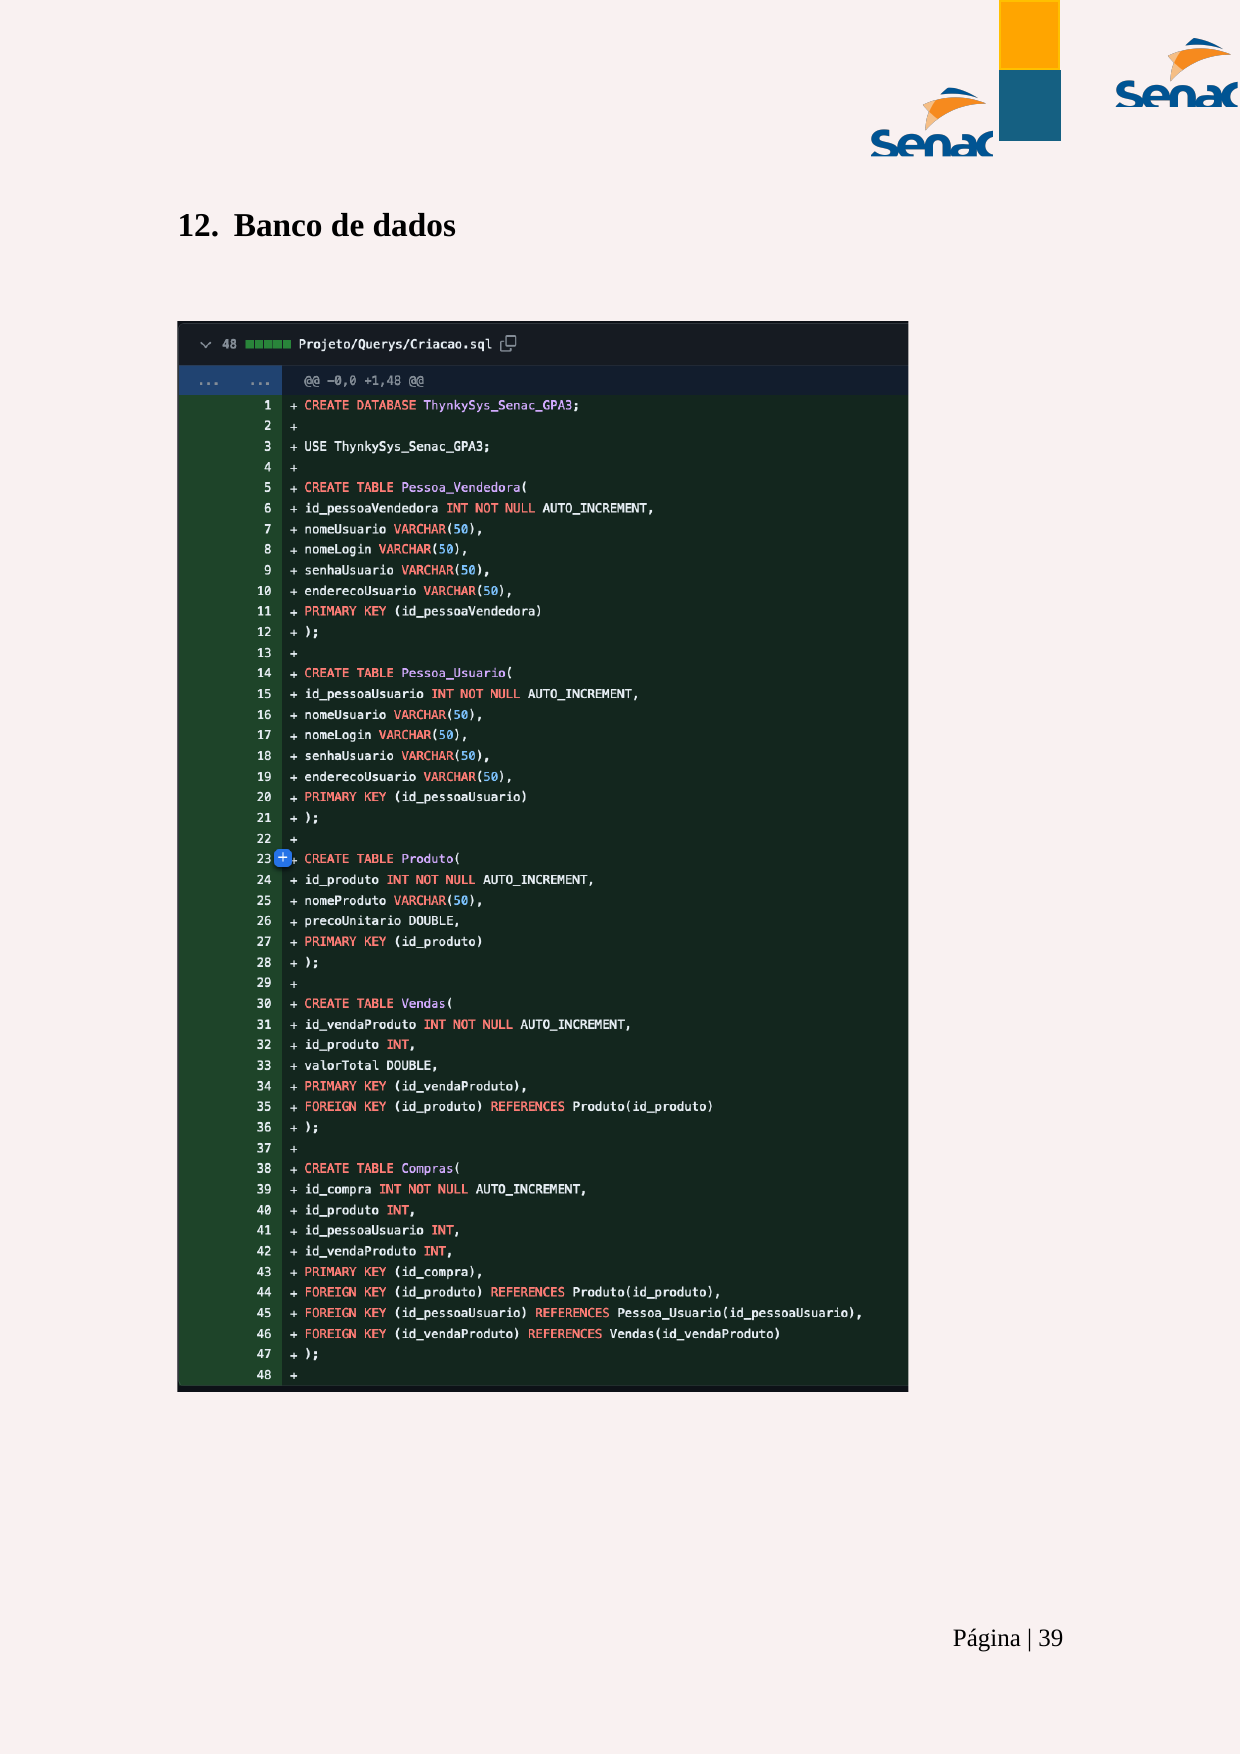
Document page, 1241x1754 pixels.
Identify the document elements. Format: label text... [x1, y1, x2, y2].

picture [1115, 38, 1238, 107]
picture [871, 87, 993, 157]
picture [177, 321, 909, 1392]
list Banco de dados [177, 206, 1063, 244]
